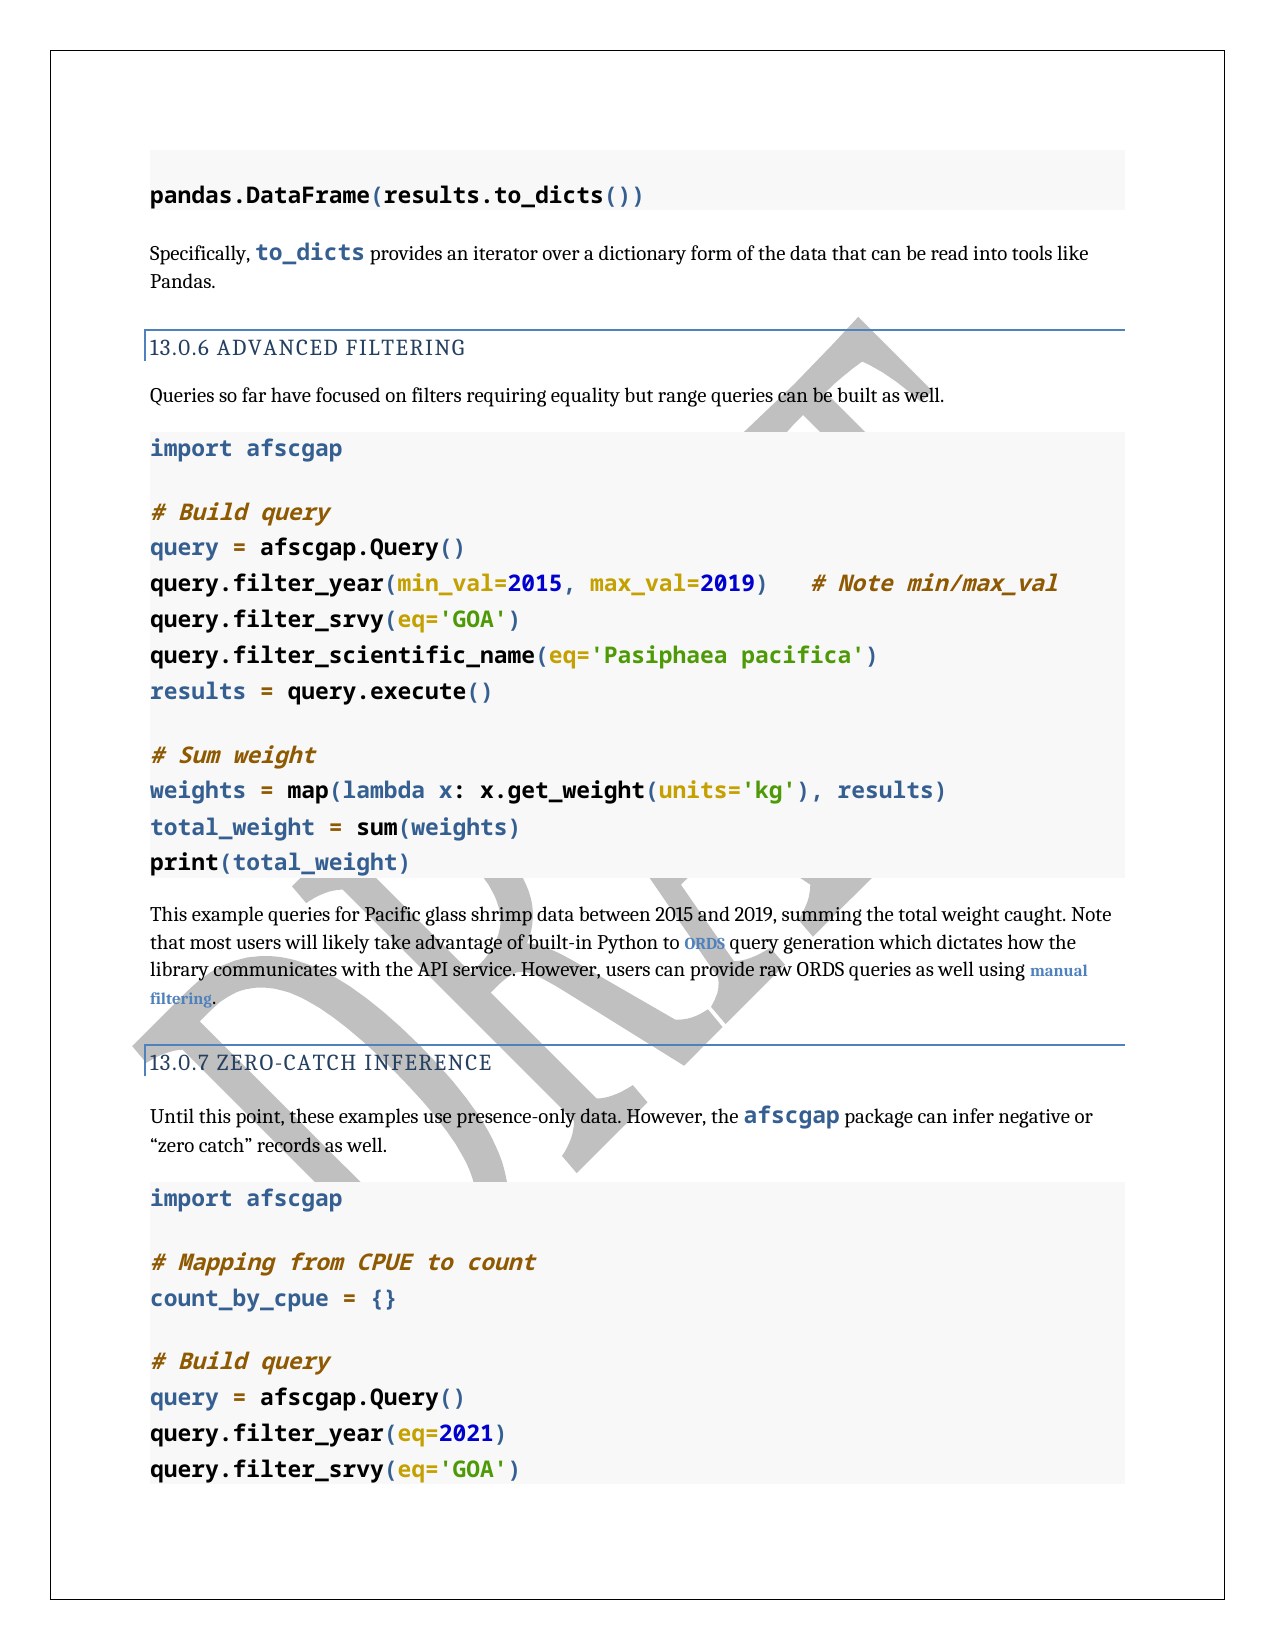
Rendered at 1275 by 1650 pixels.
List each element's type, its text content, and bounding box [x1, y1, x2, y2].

subtitle 13.0.7 Zero-catch inference [146, 1046, 1125, 1076]
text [150, 1182, 1125, 1484]
text This example queries for Pacific glass shrimp data between 2015 and 2019, summing the total weight caught. Note that most users will likely take advantage of built-in Python to ORDS query generation which dictates how the library communicates with the API service. However, users can provide raw ORDS queries as well using manual filtering. [150, 903, 1125, 1009]
subtitle 13.0.6 Advanced filtering [146, 331, 1125, 361]
text Queries so far have focused on filters requiring equality but range queries can be built as well. [150, 384, 1125, 408]
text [150, 150, 1125, 210]
text Specifically, to_dicts provides an iterator over a dictionary form of the data that can be read into tools like Pandas. [150, 235, 1125, 294]
text import afscgap # Build query query = afscgap.Query() query.filter_year(min_val=2015, max_val=2019) # Note min/max_val query.filter_srvy(eq='GOA') query.filter_scientific_name(eq='Pasiphaea pacifica') results = query.execute() # Sum weight weights = map(lambda x: x.get_weight(units='kg'), results) total_weight = sum(weights) print(total_weight) [150, 432, 1125, 878]
text Until this point, these examples use presence-only data. However, the afscgap package can infer negative or “zero catch” records as well. [150, 1099, 1125, 1158]
